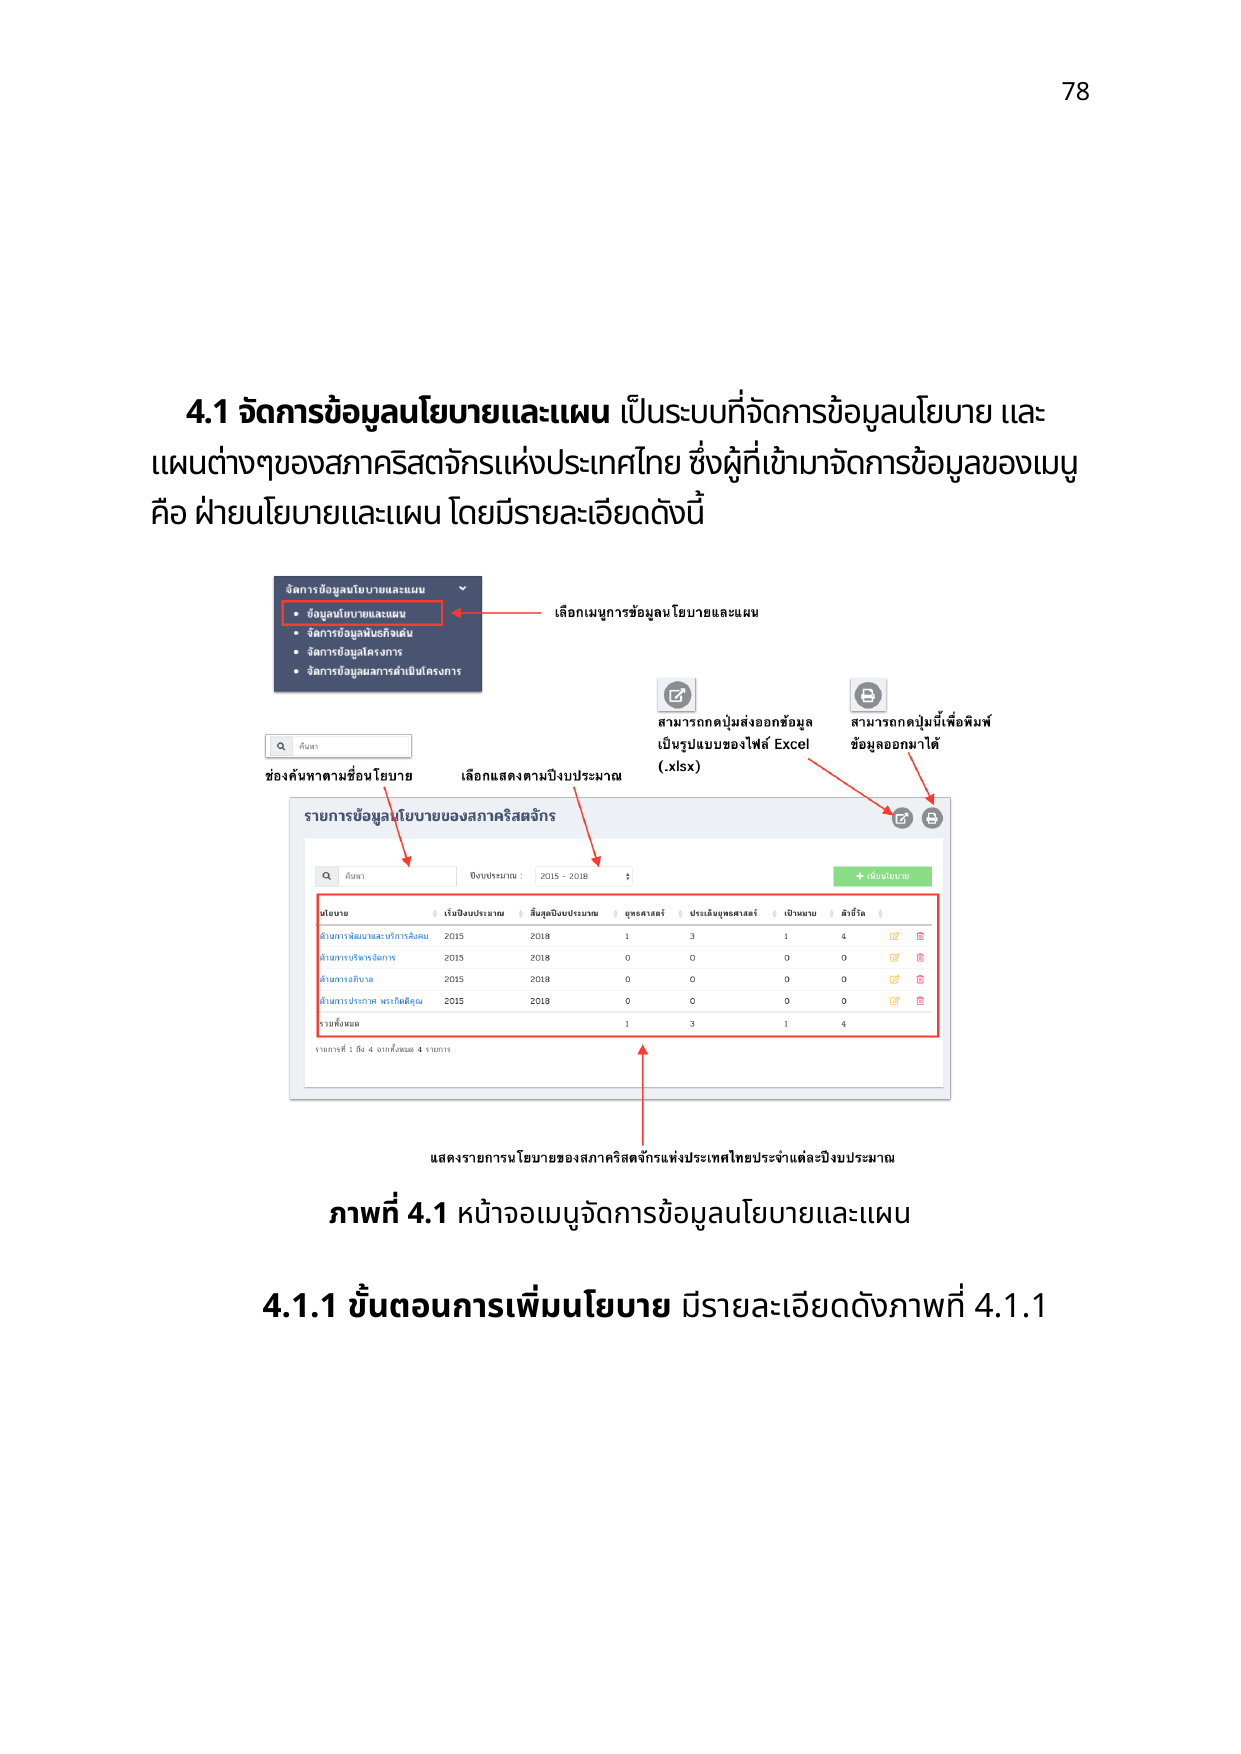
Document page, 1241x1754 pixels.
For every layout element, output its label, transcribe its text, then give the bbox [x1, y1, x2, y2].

picture [221, 539, 1019, 1192]
text ภาพที่ 4.1 หน้าจอเมนูจัดการข้อมูลนโยบายและแผน [150, 1192, 1090, 1236]
text 4.1.1 ขั้นตอนการเพิ่มนโยบาย มีรายละเอียดดังภาพที่ 4.1.1 [150, 1282, 1090, 1332]
text 4.1 จัดการข้อมูลนโยบายและแผน เป็นระบบที่จัดการข้อมูลนโยบาย และแผนต่างๆของสภาคริสตจักรแห่งประเทศไทย ซึ่งผู้ที่เข้ามาจัดการข้อมูลของเมนูคือ ฝ่ายนโยบายและแผน โดยมีรายละเอียดดังนี้ [150, 388, 1090, 539]
